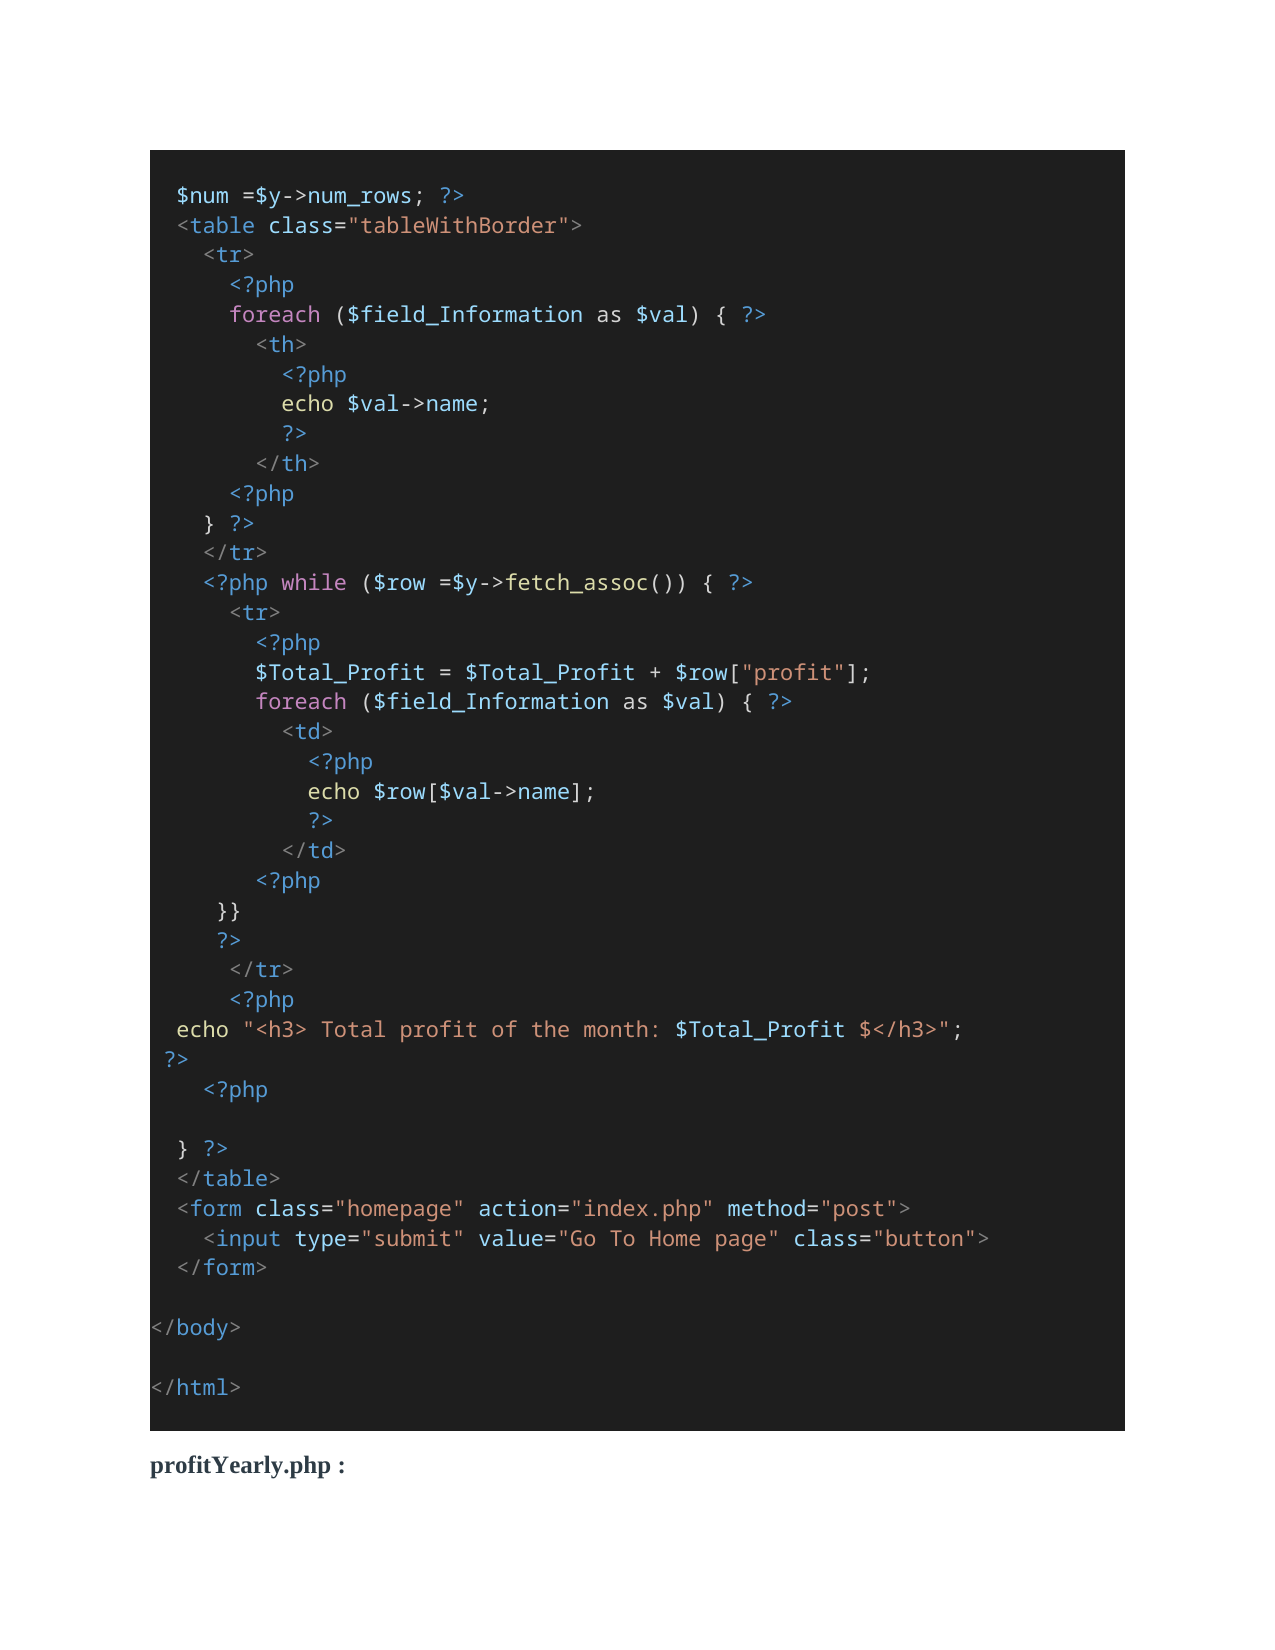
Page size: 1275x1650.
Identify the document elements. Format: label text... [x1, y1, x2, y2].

text <?php [150, 865, 1125, 895]
text </table> [150, 1163, 1125, 1193]
text $num =$y->num_rows; ?> [150, 180, 1125, 209]
text profitYearly.php : [150, 1450, 1125, 1478]
text foreach ($field_Information as $val) { ?> [150, 686, 1125, 716]
text <tr> [150, 239, 1125, 269]
text ?> [150, 805, 1125, 835]
text </tr> [150, 954, 1125, 984]
text <td> [150, 716, 1125, 746]
text </tr> [150, 537, 1125, 567]
text <?php [150, 269, 1125, 299]
text <?php [150, 746, 1125, 776]
text <form class="homepage" action="index.php" method="post"> [150, 1193, 1125, 1222]
text echo "<h3> Total profit of the month: $Total_Profit $</h3>"; [150, 1014, 1125, 1044]
text <tr> [150, 597, 1125, 627]
text <th> [150, 329, 1125, 358]
text <?php while ($row =$y->fetch_assoc()) { ?> [150, 567, 1125, 597]
text echo $val->name; [150, 388, 1125, 418]
text ?> [150, 418, 1125, 448]
text </html> [150, 1371, 1125, 1401]
text $Total_Profit = $Total_Profit + $row["profit"]; [150, 656, 1125, 686]
text }} [150, 895, 1125, 924]
text echo $row[$val->name]; [150, 776, 1125, 805]
text </body> [150, 1312, 1125, 1342]
text </form> [150, 1252, 1125, 1282]
text } ?> [150, 1133, 1125, 1163]
text } ?> [150, 507, 1125, 537]
text ?> [150, 1044, 1125, 1073]
text <table class="tableWithBorder"> [150, 209, 1125, 239]
text <?php [150, 478, 1125, 507]
text foreach ($field_Information as $val) { ?> [150, 299, 1125, 329]
text </td> [150, 835, 1125, 865]
text ?> [150, 924, 1125, 954]
text <input type="submit" value="Go To Home page" class="button"> [150, 1222, 1125, 1252]
text <?php [150, 1073, 1125, 1103]
text <?php [150, 358, 1125, 388]
text </th> [150, 448, 1125, 478]
text <?php [150, 627, 1125, 656]
text <?php [150, 984, 1125, 1014]
